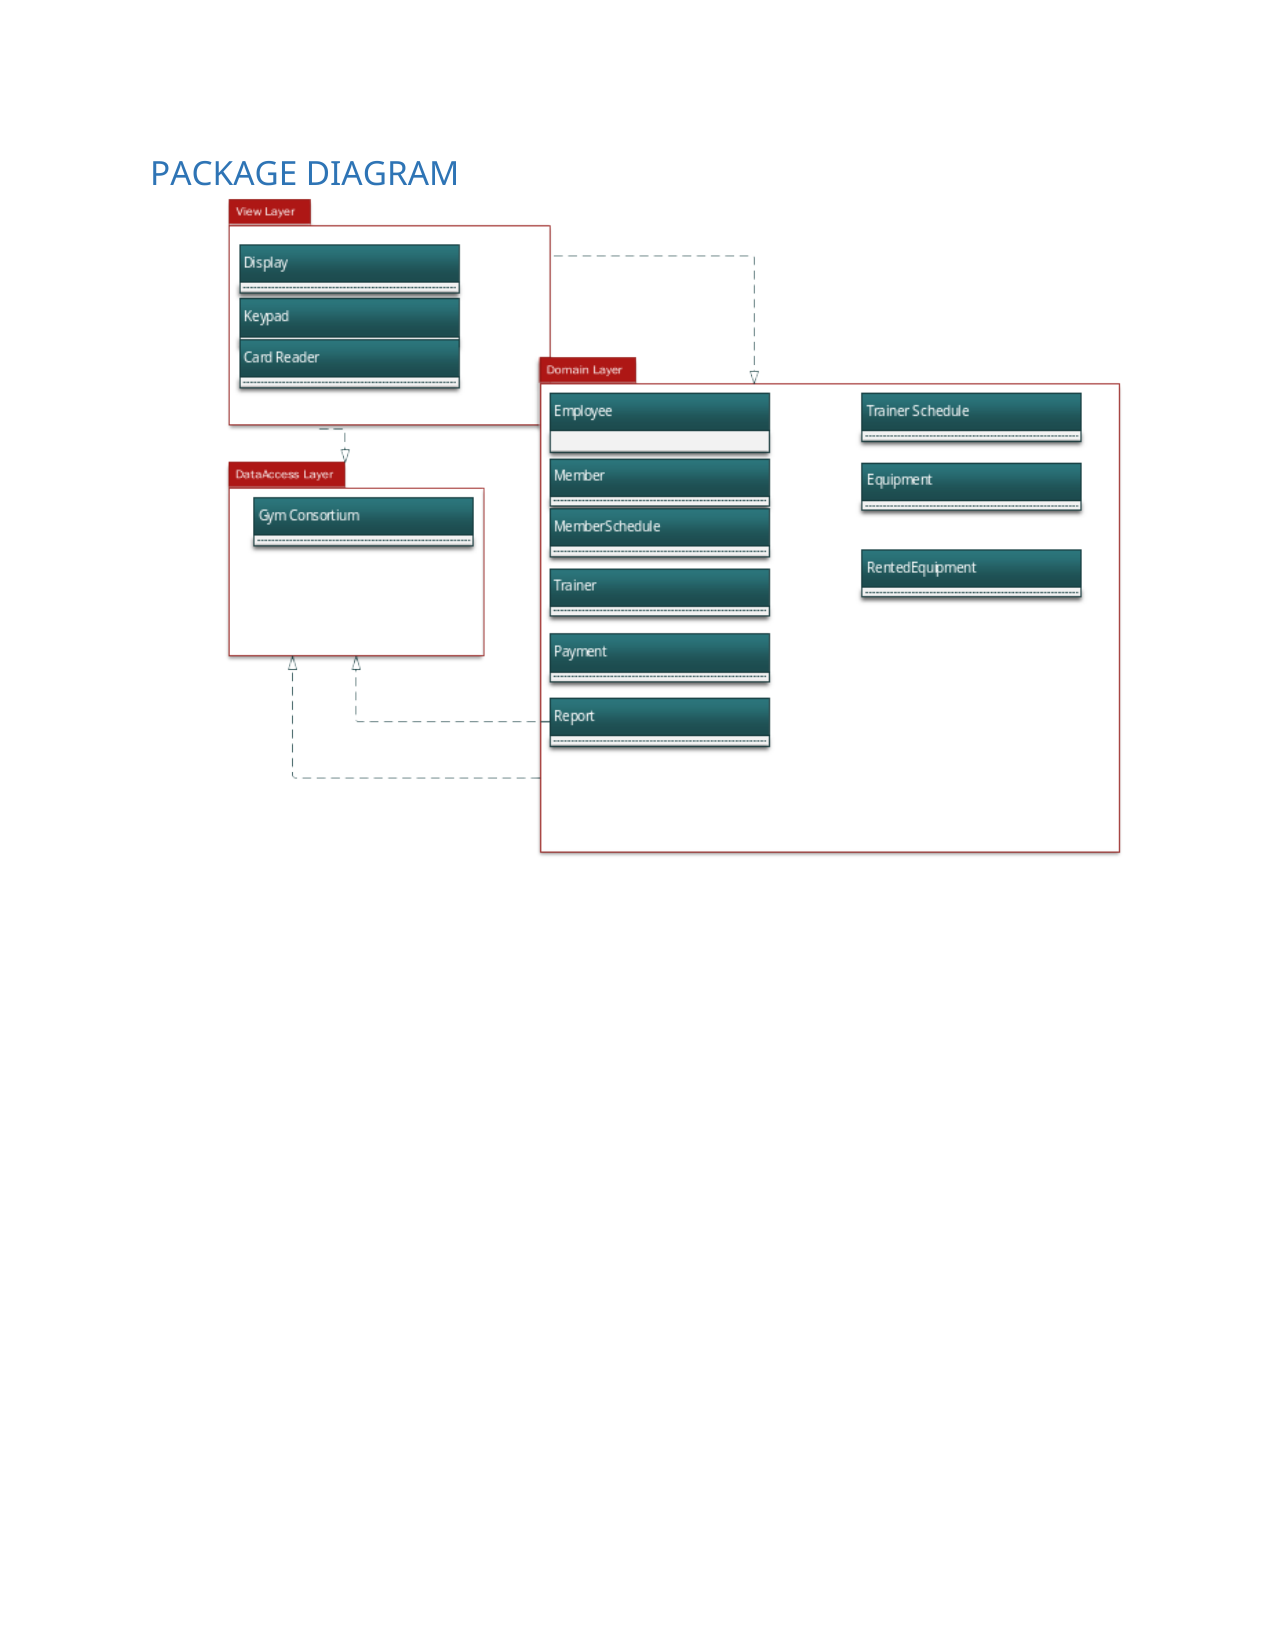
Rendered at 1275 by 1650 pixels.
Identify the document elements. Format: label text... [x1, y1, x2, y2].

subtitle PACKAGE DIAGRAM [150, 150, 1125, 195]
